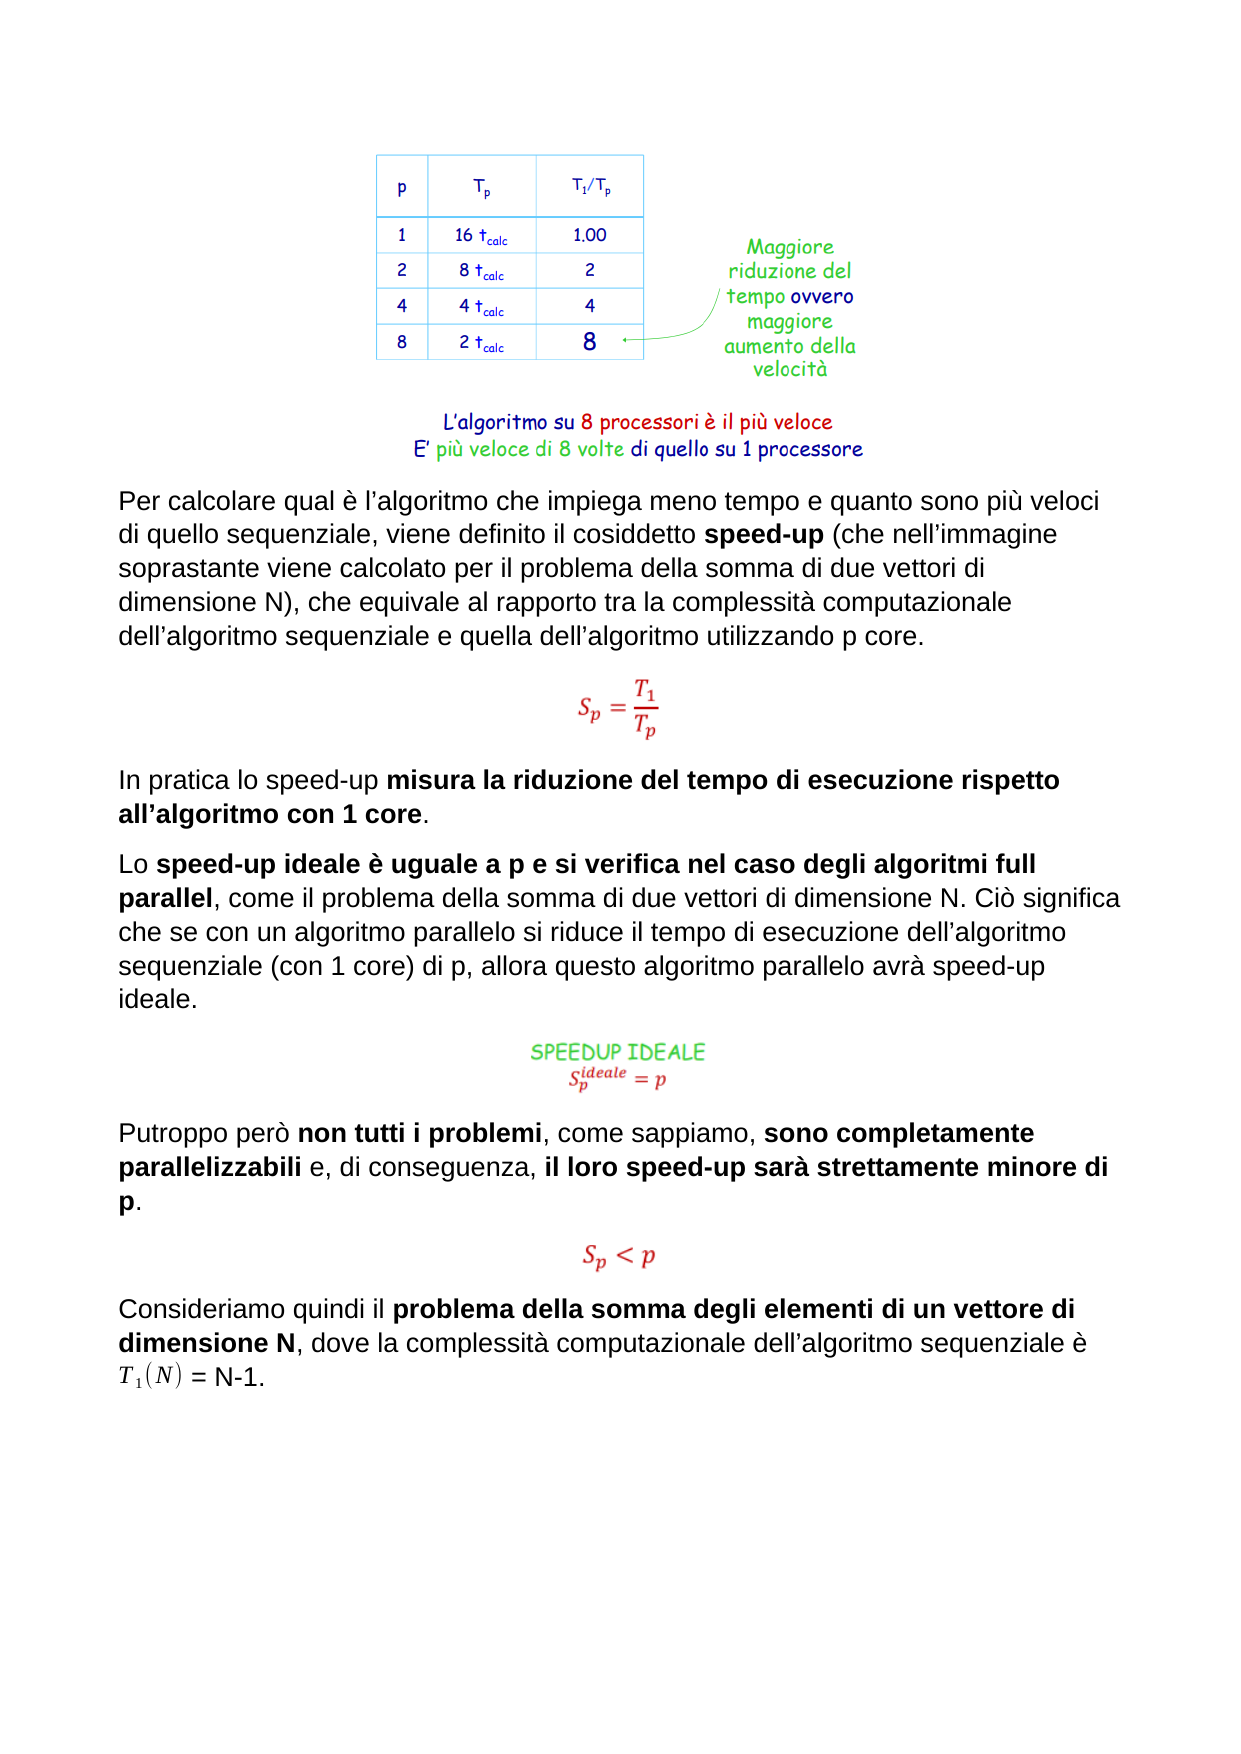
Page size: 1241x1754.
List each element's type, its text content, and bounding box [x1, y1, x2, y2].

text In pratica lo speed-up misura la riduzione del tempo di esecuzione rispetto all’algoritmo con 1 core. [118, 764, 1122, 829]
text Lo speed-up ideale è uguale a p e si verifica nel caso degli algoritmi full parallel, come il problema della somma di due vettori di dimensione N. Ciò significa che se con un algoritmo parallelo si riduce il tempo di esecuzione dell’algoritmo sequenziale (con 1 core) di p, allora questo algoritmo parallelo avrà speed-up ideale. [118, 848, 1122, 1015]
picture [530, 1033, 710, 1098]
picture [572, 670, 668, 746]
text Per calcolare qual è l’algoritmo che impiega meno tempo e quanto sono più veloci di quello sequenziale, viene definito il cosiddetto speed-up (che nell’immagine soprastante viene calcolato per il problema della somma di due vettori di dimensione N), che equivale al rapporto tra la complessità computazionale dell’algoritmo sequenziale e quella dell’algoritmo utilizzando p core. [118, 484, 1122, 651]
picture [580, 1235, 660, 1274]
text Putroppo però non tutti i problemi, come sappiamo, sono completamente parallelizzabili e, di conseguenza, il loro speed-up sarà strettamente minore di p. [118, 1117, 1122, 1216]
text Consideriamo quindi il problema della somma degli elementi di un vettore di dimensione N, dove la complessità computazionale dell’algoritmo sequenziale è = N-1. [118, 1293, 1122, 1392]
picture [369, 147, 871, 466]
